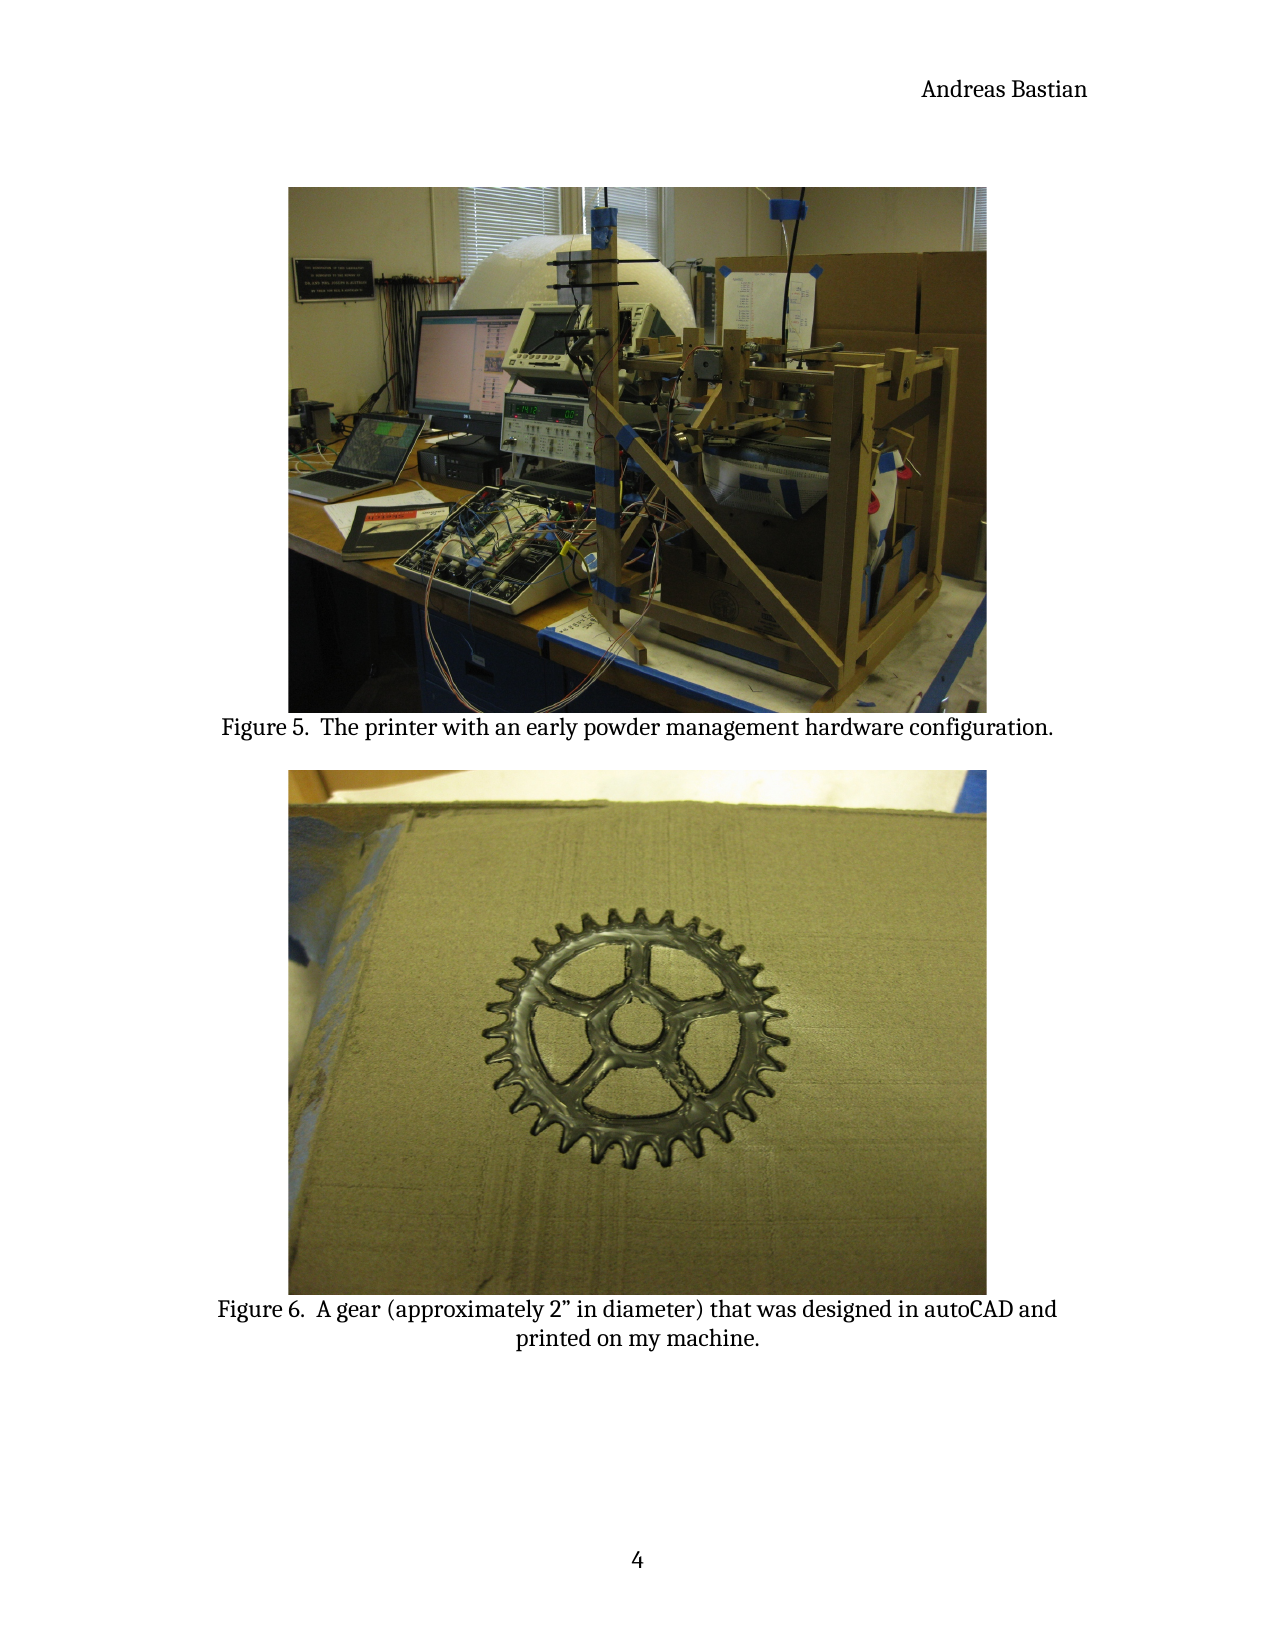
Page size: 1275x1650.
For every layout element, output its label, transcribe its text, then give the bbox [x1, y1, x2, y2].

text Figure 5. The printer with an early powder management hardware configuration. [187, 712, 1087, 741]
picture [288, 770, 987, 1295]
text Figure 6. A gear (approximately 2” in diameter) that was designed in autoCAD and printed on my machine. [187, 1295, 1087, 1352]
picture [288, 187, 987, 713]
